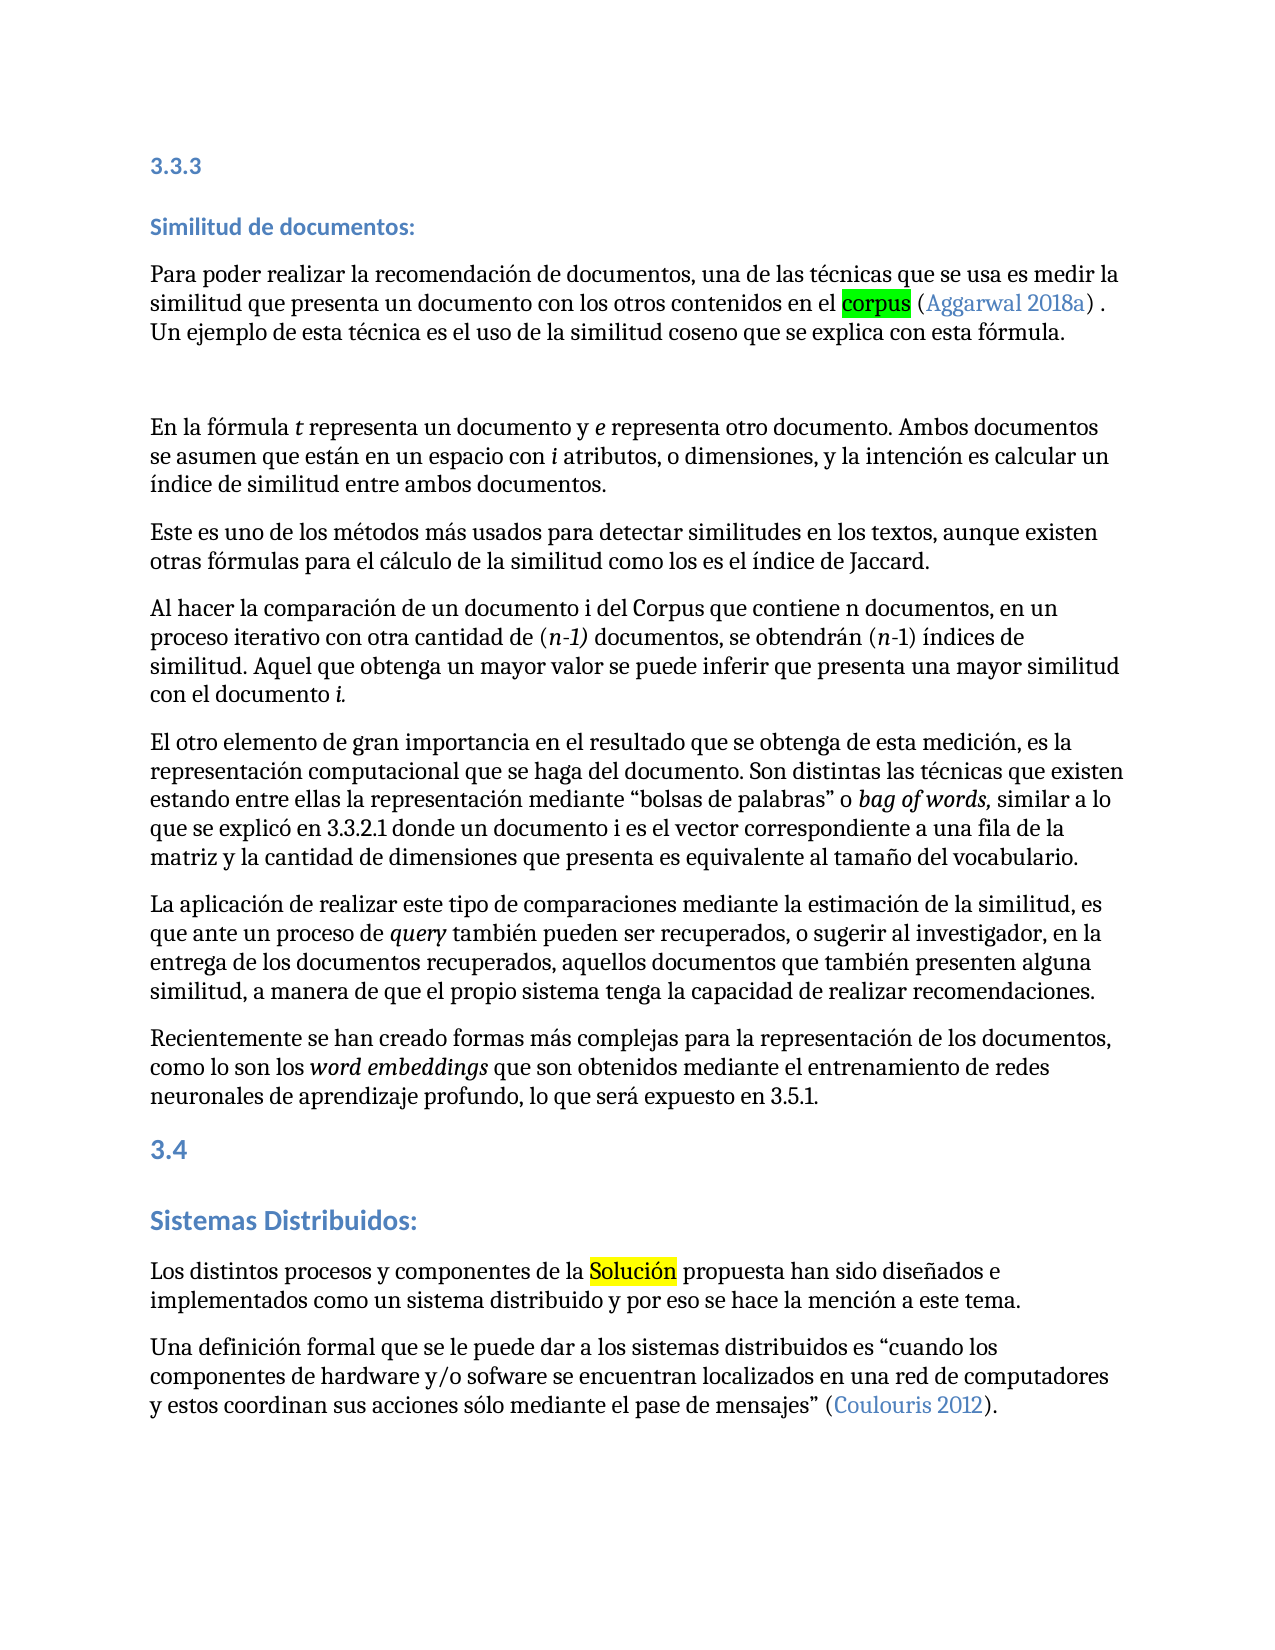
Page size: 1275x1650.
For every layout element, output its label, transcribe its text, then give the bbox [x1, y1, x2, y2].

text En la fórmula t representa un documento y e representa otro documento. Ambos documentos se asumen que están en un espacio con i atributos, o dimensiones, y la intención es calcular un índice de similitud entre ambos documentos. [150, 413, 1125, 499]
text Al hacer la comparación de un documento i del Corpus que contiene n documentos, en un proceso iterativo con otra cantidad de (n-1) documentos, se obtendrán (n-1) índices de similitud. Aquel que obtenga un mayor valor se puede inferir que presenta una mayor similitud con el documento i. [150, 594, 1125, 709]
text Para poder realizar la recomendación de documentos, una de las técnicas que se usa es medir la similitud que presenta un documento con los otros contenidos en el corpus (Aggarwal 2018a) . Un ejemplo de esta técnica es el uso de la similitud coseno que se explica con esta fórmula. [150, 260, 1125, 347]
text Este es uno de los métodos más usados para detectar similitudes en los textos, aunque existen otras fórmulas para el cálculo de la similitud como los es el índice de Jaccard. [150, 518, 1125, 575]
text Una definición formal que se le puede dar a los sistemas distribuidos es “cuando los componentes de hardware y/o sofware se encuentran localizados en una red de computadores y estos coordinan sus acciones sólo mediante el pase de mensajes” (Coulouris 2012). [150, 1333, 1125, 1419]
text El otro elemento de gran importancia en el resultado que se obtenga de esta medición, es la representación computacional que se haga del documento. Son distintas las técnicas que existen estando entre ellas la representación mediante “bolsas de palabras” o bag of words, similar a lo que se explicó en 3.3.2.1 donde un documento i es el vector correspondiente a una fila de la matriz y la cantidad de dimensiones que presenta es equivalente al tamaño del vocabulario. [150, 728, 1125, 872]
text La aplicación de realizar este tipo de comparaciones mediante la estimación de la similitud, es que ante un proceso de query también pueden ser recuperados, o sugerir al investigador, en la entrega de los documentos recuperados, aquellos documentos que también presenten alguna similitud, a manera de que el propio sistema tenga la capacidad de realizar recomendaciones. [150, 890, 1125, 1005]
subtitle 3.3.3 Similitud de documentos: [150, 150, 1125, 242]
text Los distintos procesos y componentes de la Solución propuesta han sido diseñados e implementados como un sistema distribuido y por eso se hace la mención a este tema. [150, 1257, 1125, 1314]
text Recientemente se han creado formas más complejas para la representación de los documentos, como lo son los word embeddings que son obtenidos mediante el entrenamiento de redes neuronales de aprendizaje profundo, lo que será expuesto en 3.5.1. [150, 1024, 1125, 1110]
subtitle 3.4 Sistemas Distribuidos: [150, 1131, 1125, 1238]
